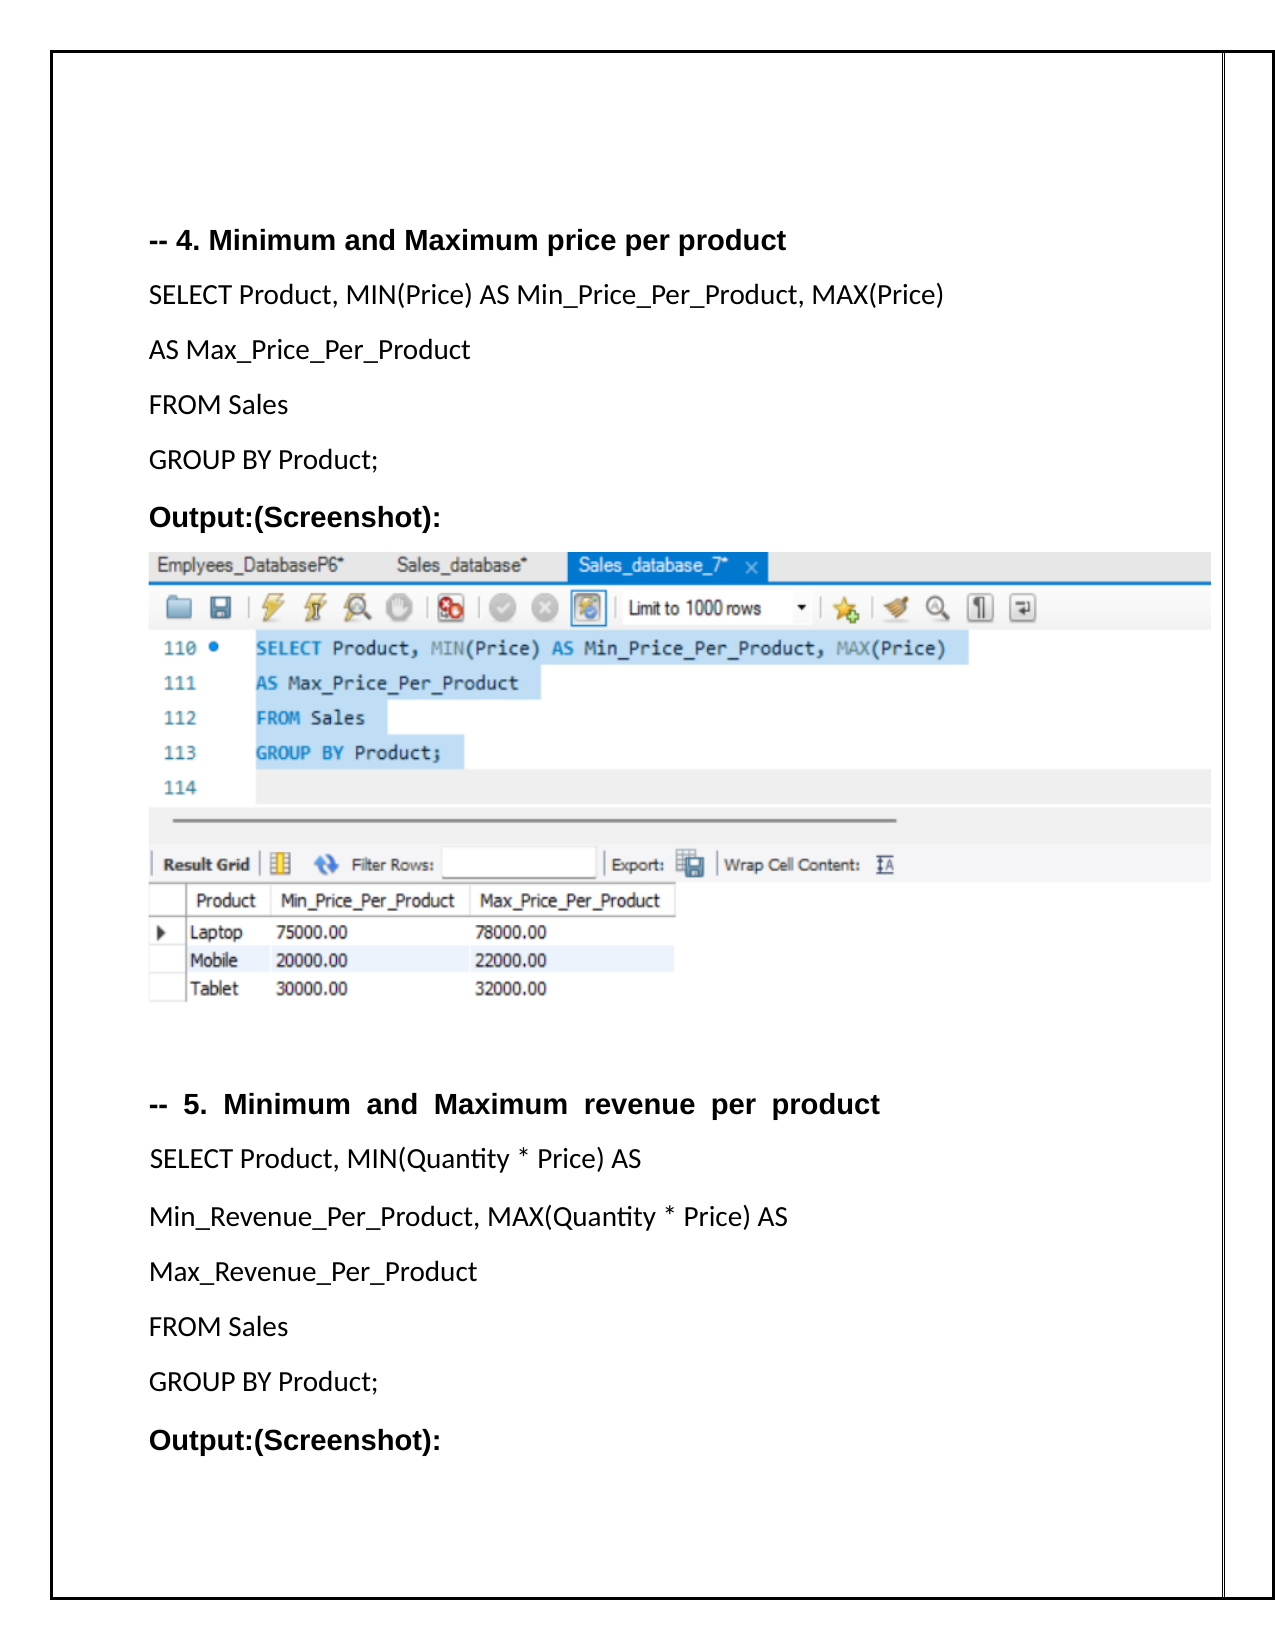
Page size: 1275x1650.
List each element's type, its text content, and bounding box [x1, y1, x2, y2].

text AS Max_Price_Per_Product [148, 331, 961, 366]
text GROUP BY Product; [148, 441, 961, 476]
text FROM Sales [148, 386, 961, 421]
text Output:(Screenshot): [148, 1423, 1183, 1456]
text -- 4. Minimum and Maximum price per product [148, 223, 1183, 257]
text SELECT Product, MIN(Price) AS Min_Price_Per_Product, MAX(Price) [148, 276, 961, 311]
text Output:(Screenshot): [148, 500, 1183, 534]
text -- 5. Minimum and Maximum revenue per product SELECT Product, MIN(Quantity * Price) AS [148, 1087, 881, 1176]
picture [148, 552, 1211, 1013]
text Min_Revenue_Per_Product, MAX(Quantity * Price) AS [148, 1198, 961, 1234]
text GROUP BY Product; [148, 1363, 961, 1399]
text FROM Sales [148, 1308, 961, 1344]
text Max_Revenue_Per_Product [148, 1253, 961, 1289]
